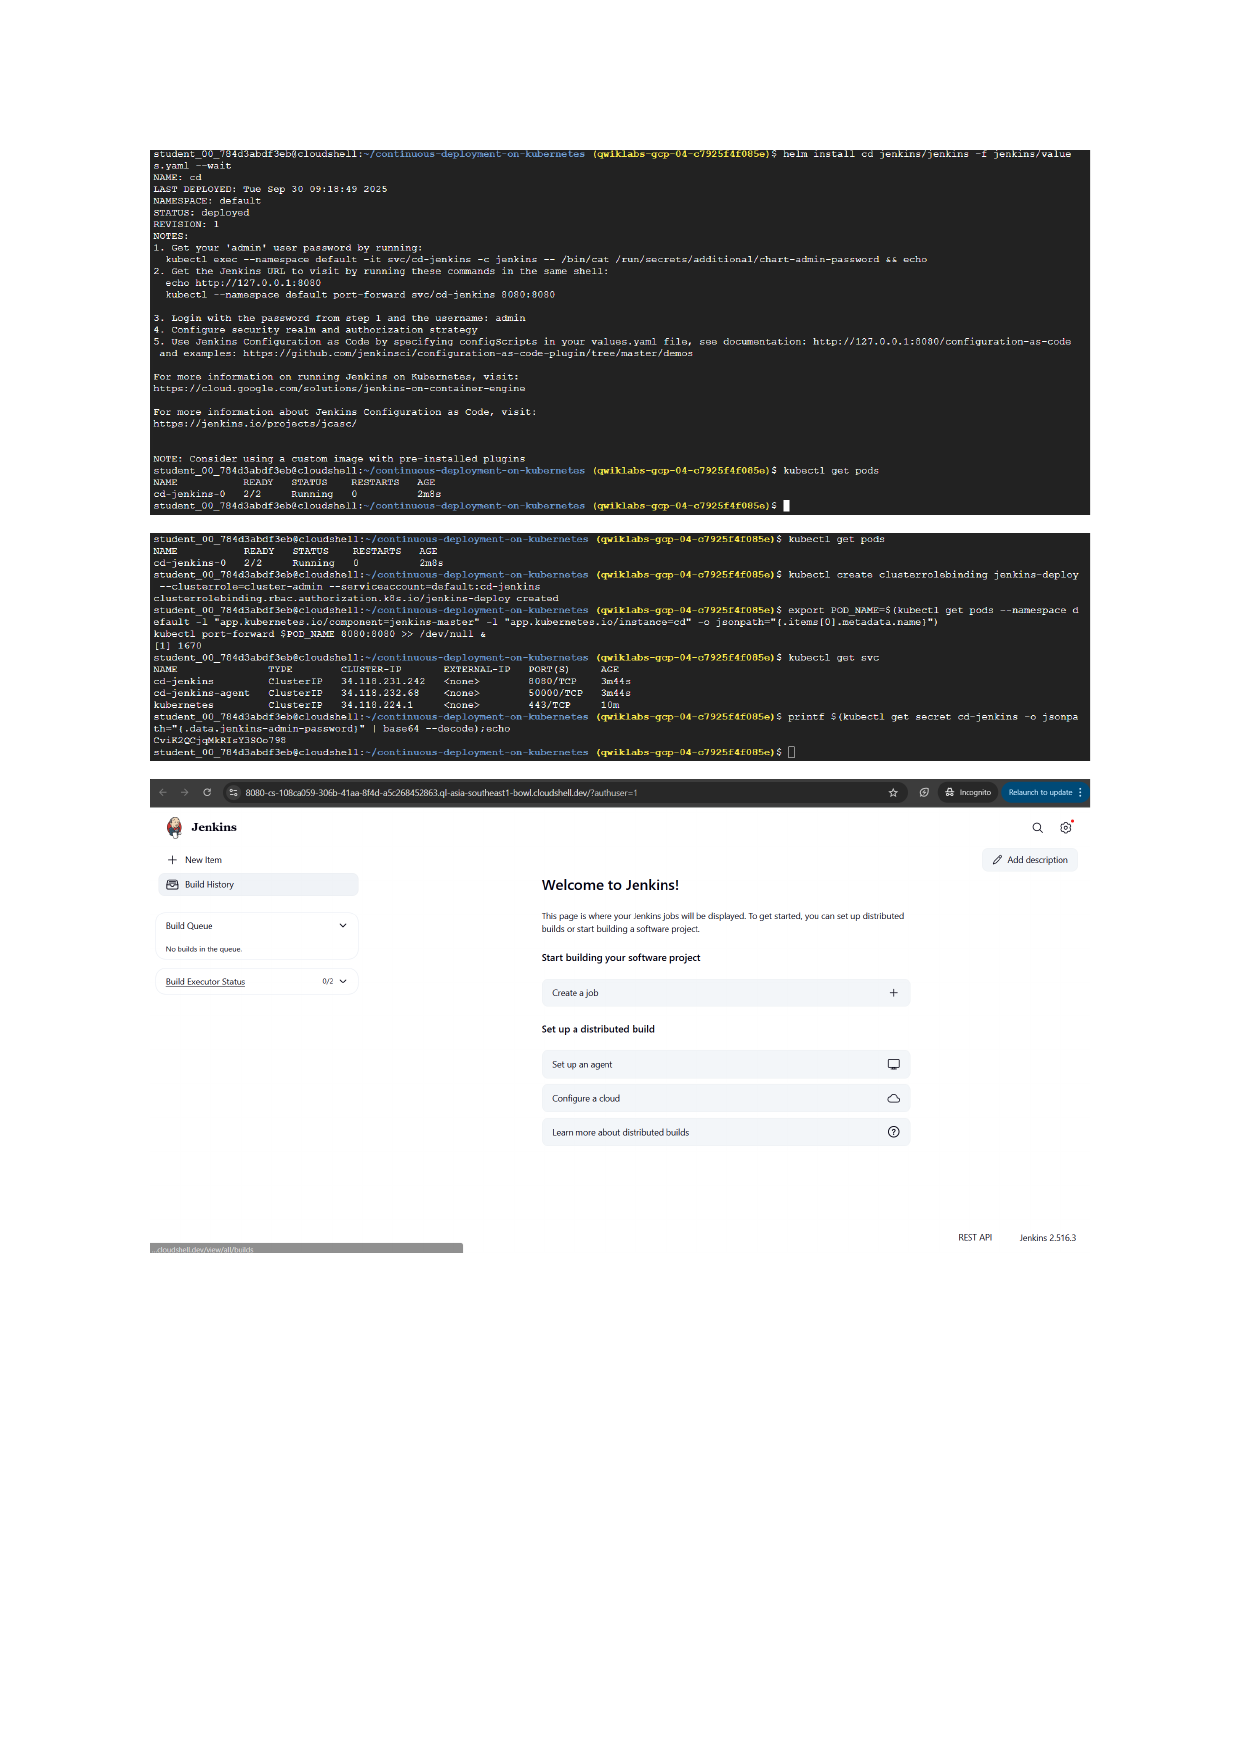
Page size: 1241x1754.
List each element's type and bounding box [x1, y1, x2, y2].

picture [150, 779, 1091, 1253]
picture [150, 533, 1091, 761]
picture [150, 150, 1091, 515]
